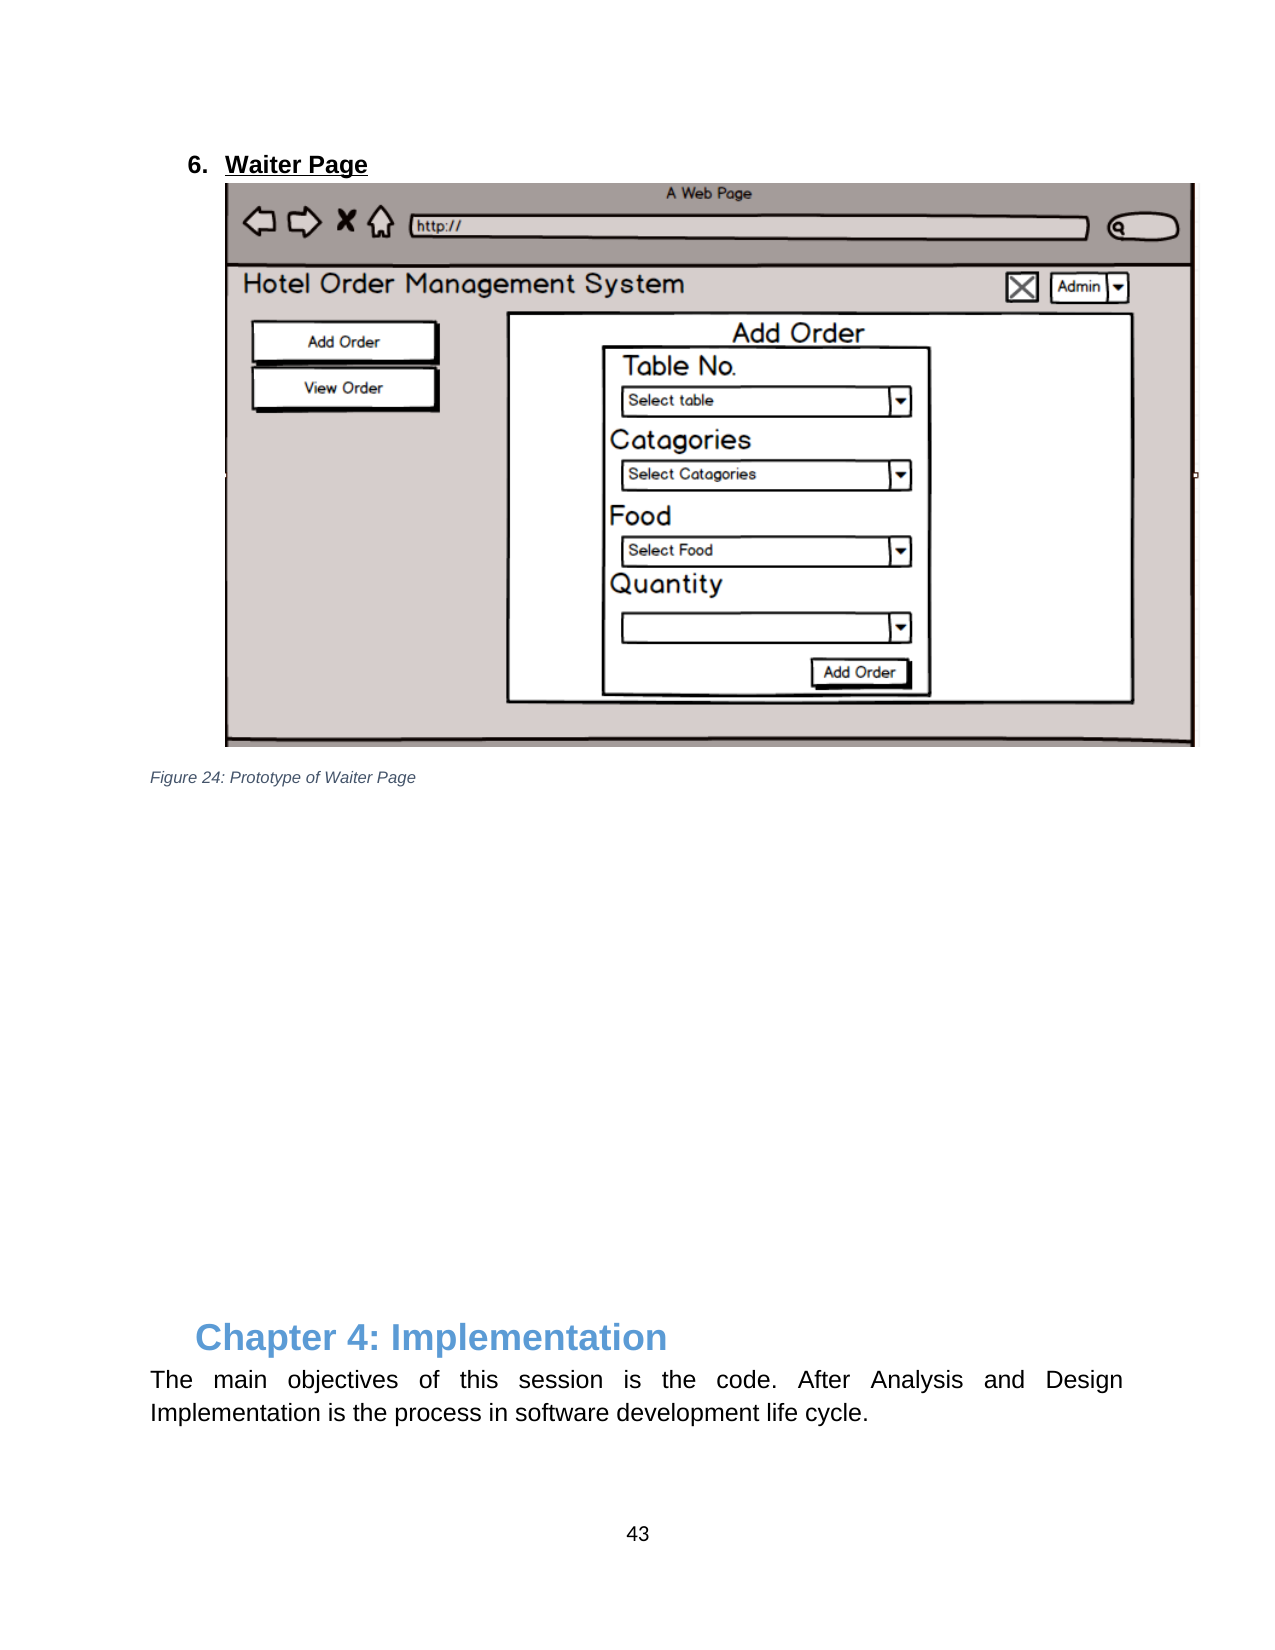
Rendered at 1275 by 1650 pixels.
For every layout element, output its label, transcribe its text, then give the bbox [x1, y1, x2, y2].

list Waiter Page [187, 150, 1125, 179]
subtitle Chapter 4: Implementation [195, 1315, 1125, 1358]
text Figure 24: Prototype of Waiter Page [150, 767, 1125, 787]
text The main objectives of this session is the code. After Analysis and Design Implementation is the process in software development life cycle. [150, 1365, 1125, 1427]
picture [225, 183, 1200, 747]
